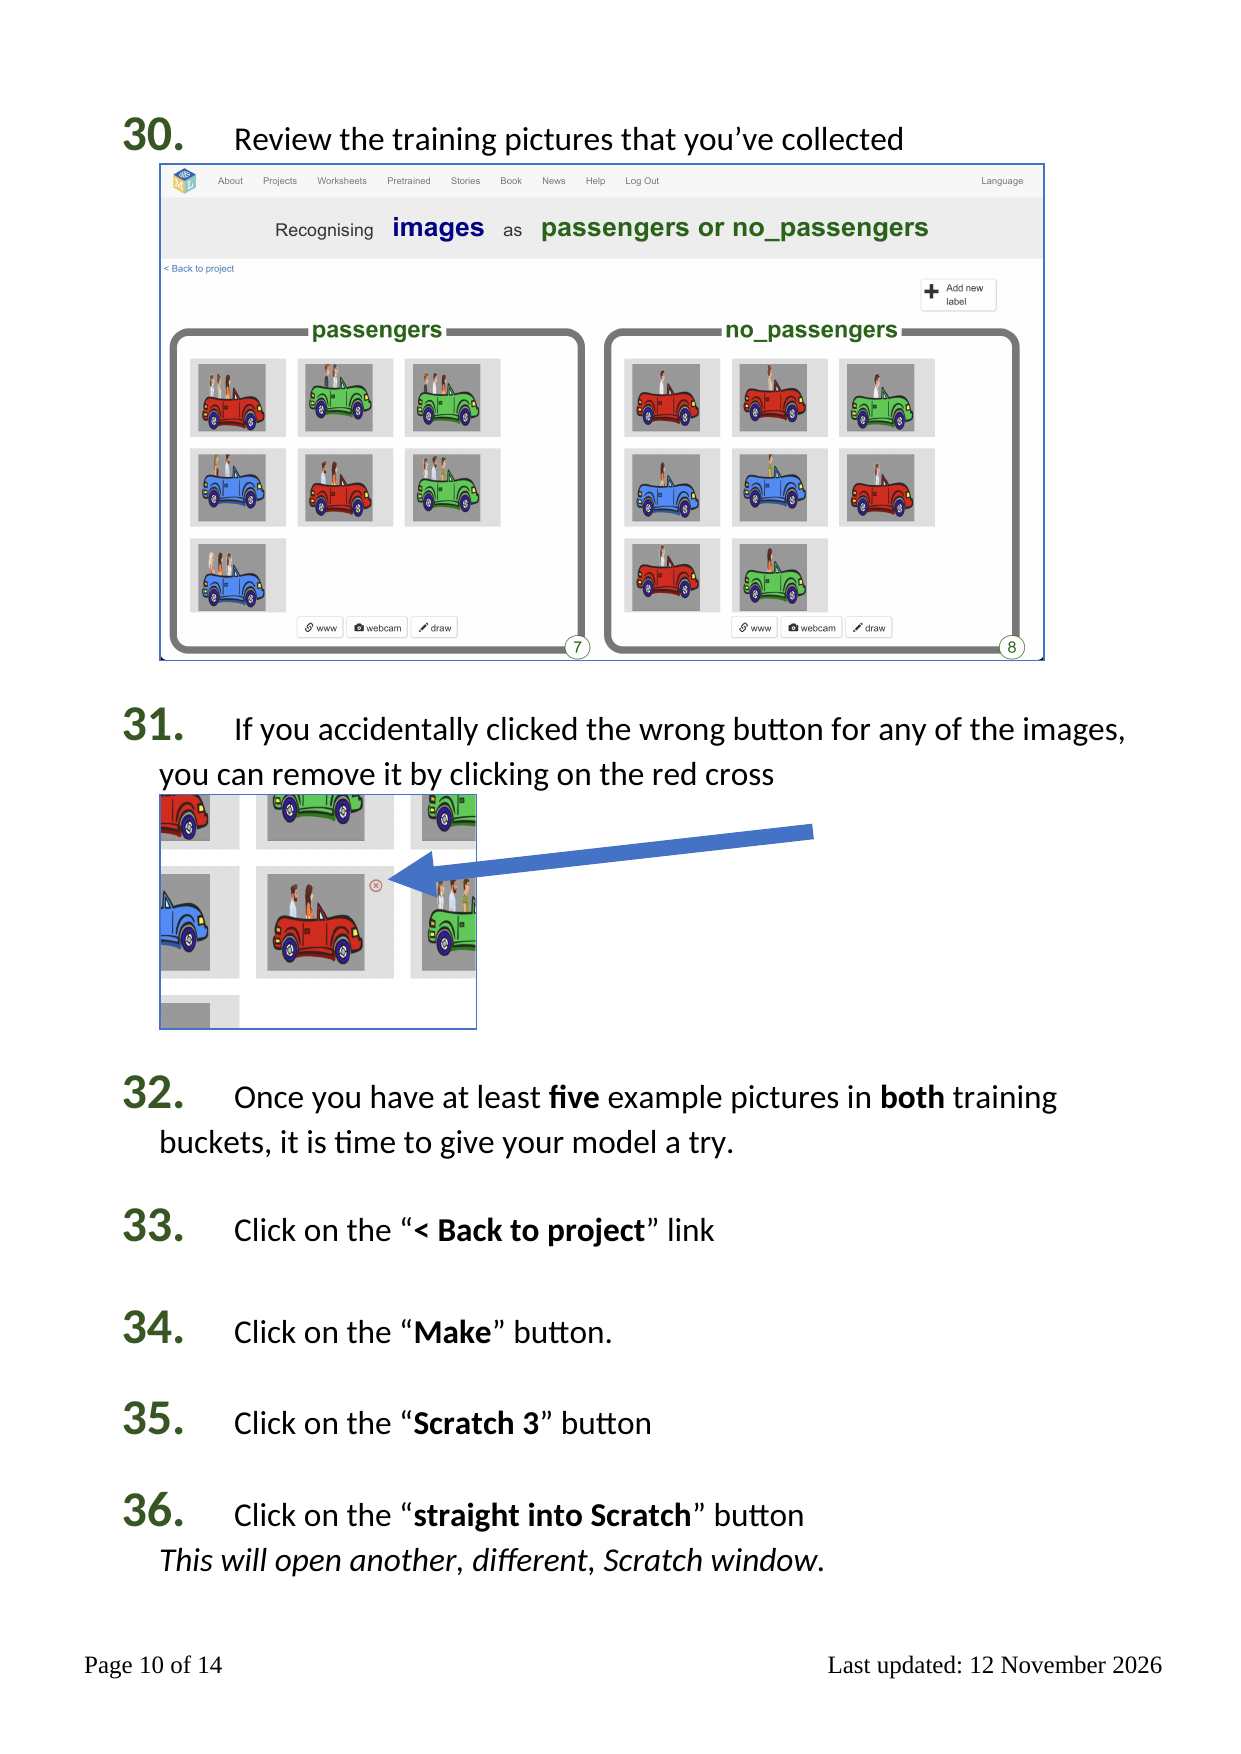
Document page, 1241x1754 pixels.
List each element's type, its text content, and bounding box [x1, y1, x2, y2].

picture [161, 165, 1043, 660]
list If you accidentally clicked the wrong button for any of the images, you can remove it by clicking on the red cross [121, 692, 1164, 1060]
list Click on the “< Back to project” link [121, 1193, 1164, 1254]
list Click on the “Make” button. [121, 1294, 1164, 1386]
list Once you have at least five example pictures in both training buckets, it is time to give your model a try. [121, 1060, 1164, 1193]
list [121, 1478, 1164, 1579]
list Click on the “Scratch 3” button [121, 1386, 1164, 1478]
picture [161, 795, 476, 1028]
